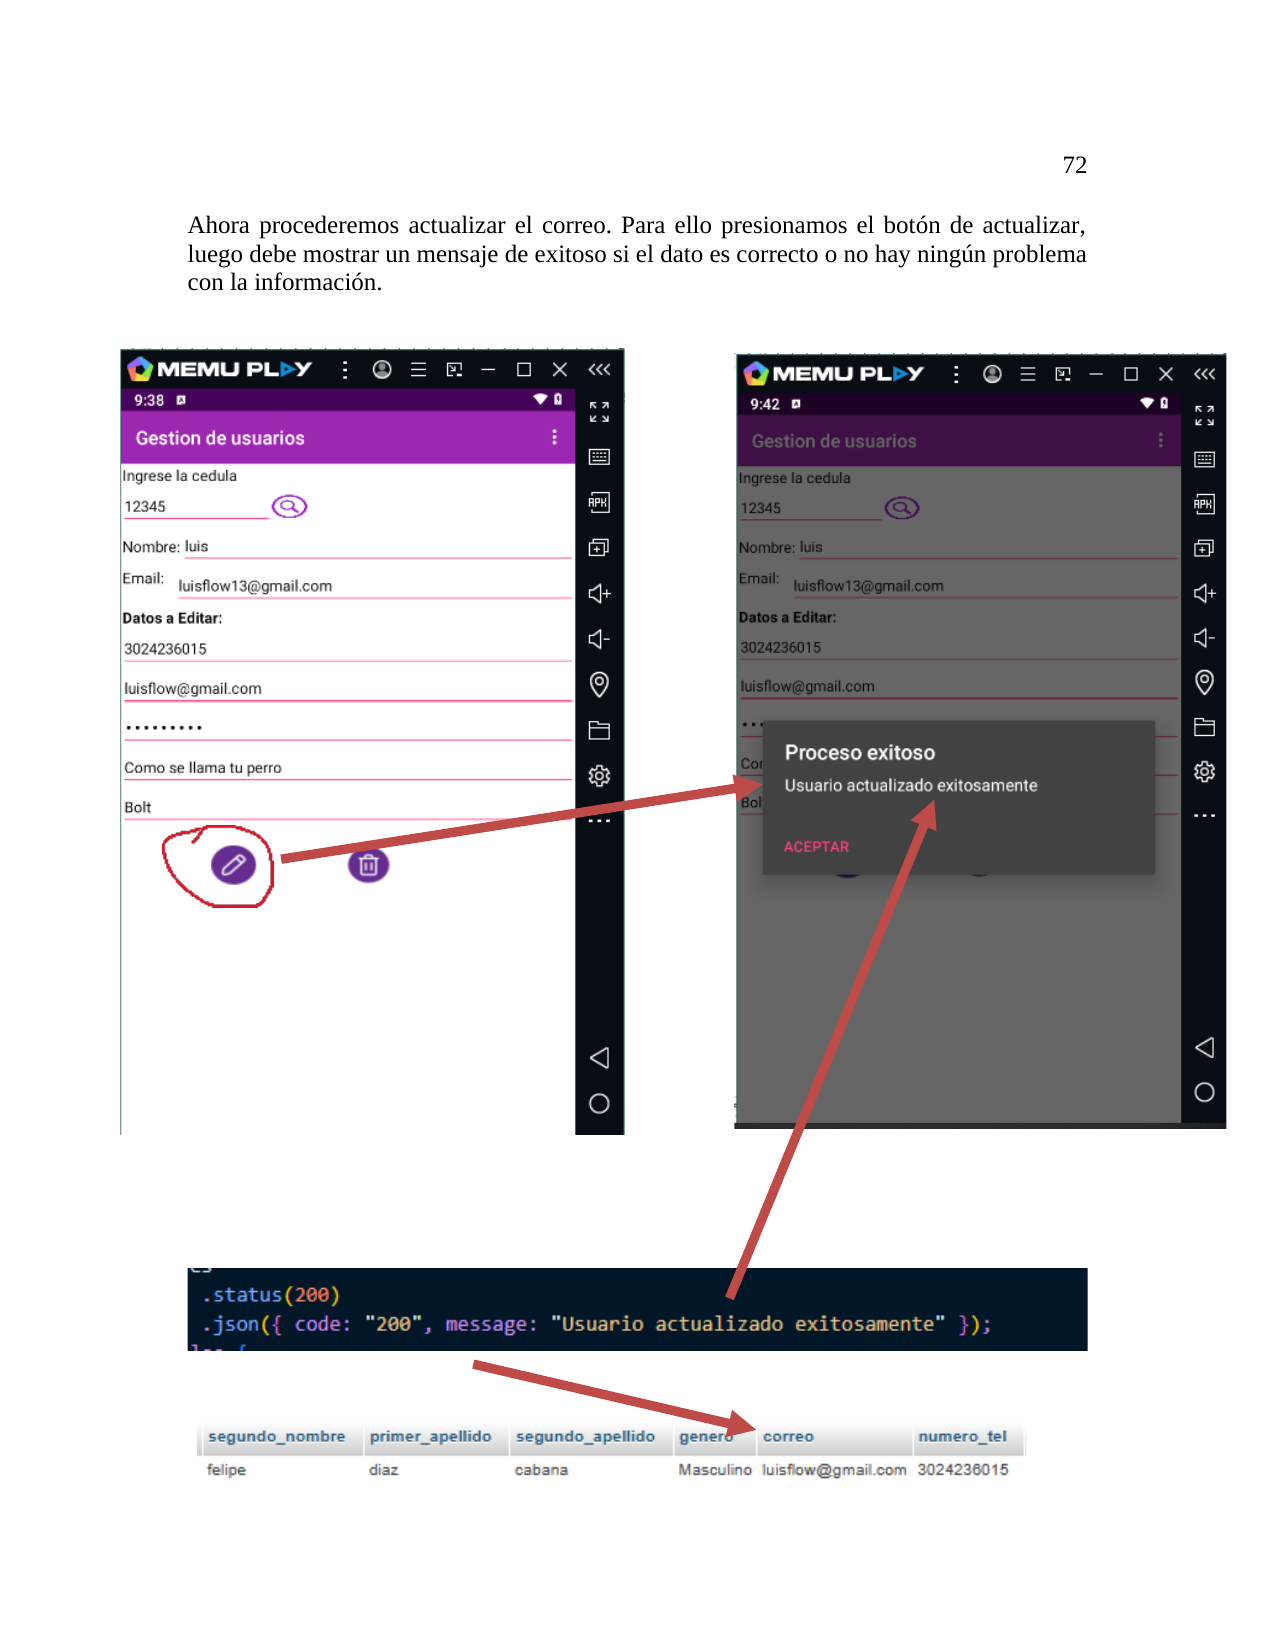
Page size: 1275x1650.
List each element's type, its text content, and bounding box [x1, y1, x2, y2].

text Ahora procederemos actualizar el correo. Para ello presionamos el botón de actualizar, luego debe mostrar un mensaje de exitoso si el dato es correcto o no hay ningún problema con la información. [187, 210, 1087, 296]
picture [196, 1418, 1027, 1496]
picture [120, 348, 625, 1135]
picture [734, 353, 1227, 1129]
picture [187, 1268, 1088, 1351]
